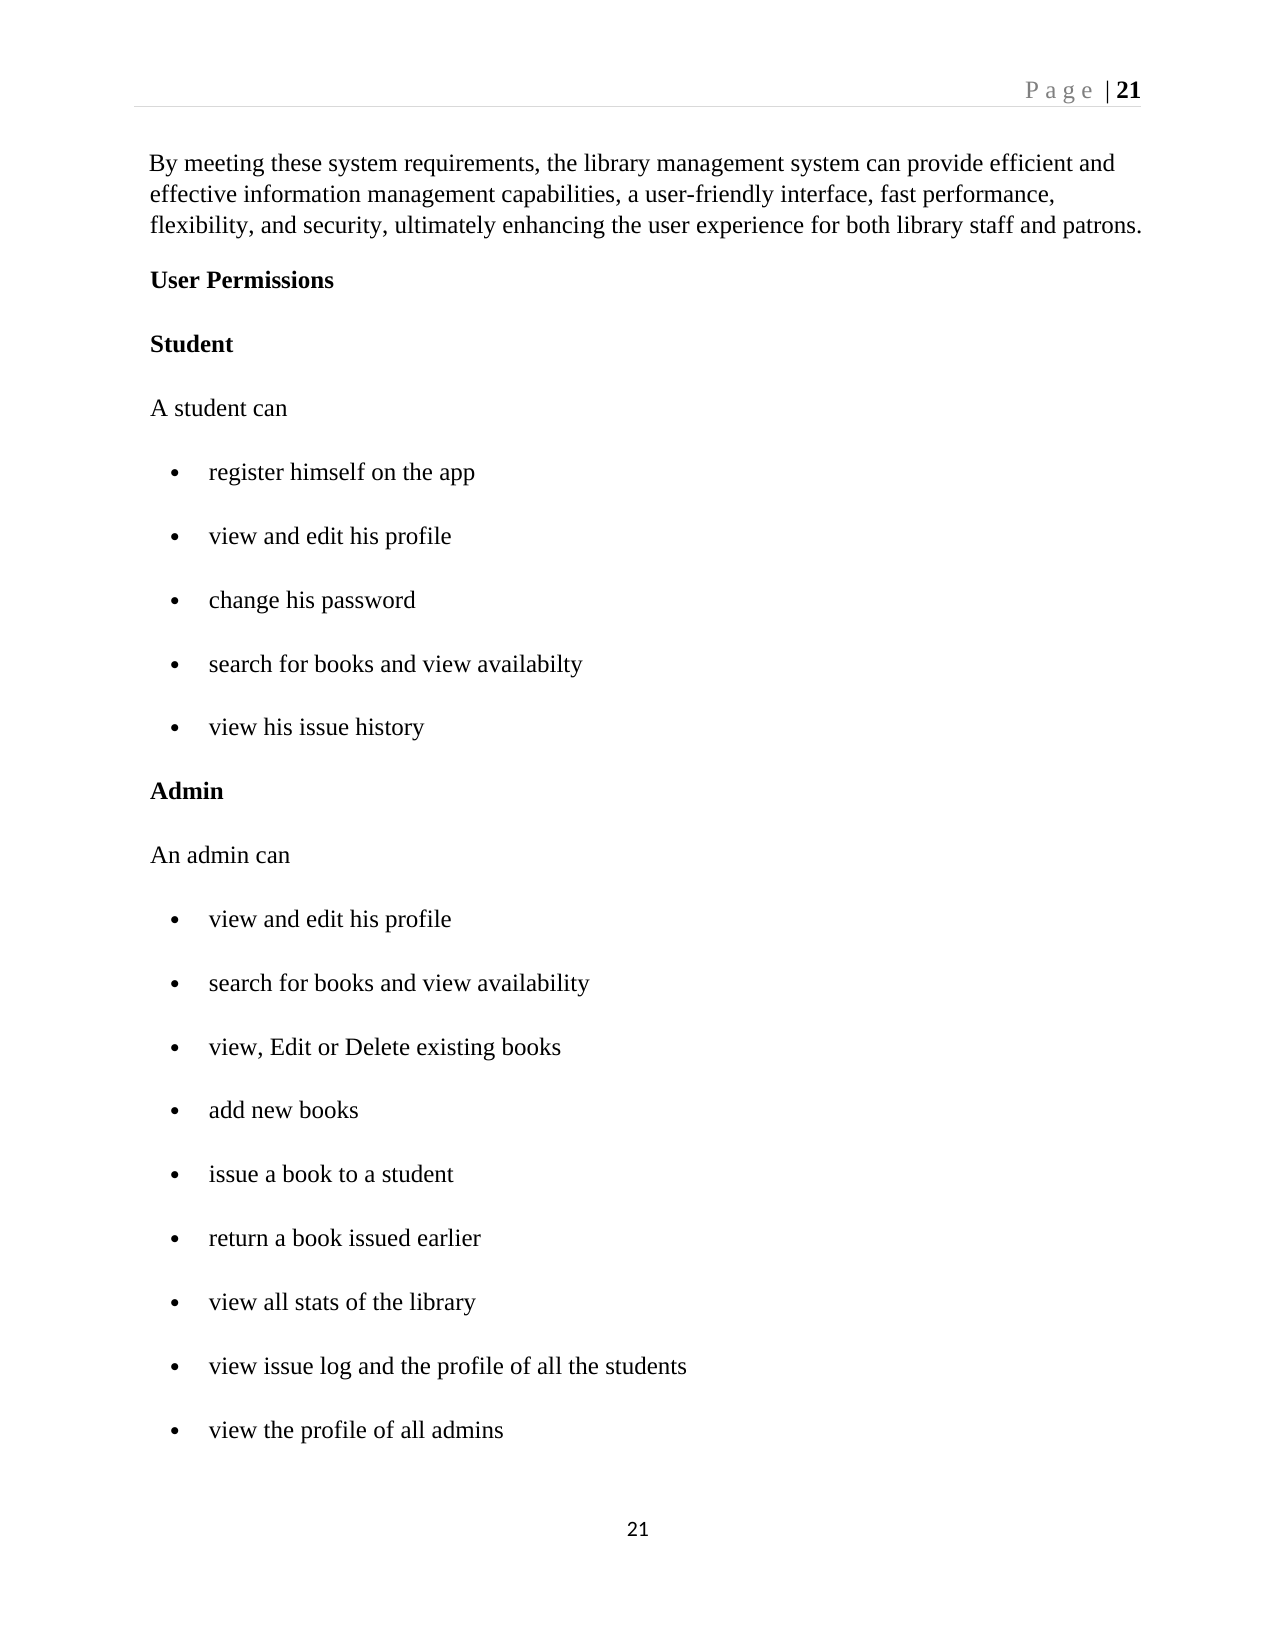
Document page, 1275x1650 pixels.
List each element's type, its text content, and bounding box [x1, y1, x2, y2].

text By meeting these system requirements, the library management system can provide efficient and effective information management capabilities, a user-friendly interface, fast performance, flexibility, and security, ultimately enhancing the user experience for both library staff and patrons. [148, 148, 1151, 239]
list view and edit his profile [171, 521, 1151, 550]
list return a book issued earlier [171, 1223, 1151, 1252]
list view the profile of all admins [171, 1415, 1151, 1444]
list view issue log and the profile of all the students [171, 1351, 1151, 1380]
list issue a book to a student [171, 1159, 1151, 1188]
list view and edit his profile [171, 904, 1151, 933]
text User Permissions [150, 266, 1151, 294]
list register himself on the app [171, 457, 1151, 486]
text Admin [150, 776, 1151, 805]
list view, Edit or Delete existing books [171, 1032, 1151, 1061]
list view his issue history [171, 712, 1151, 741]
text A student can [150, 393, 1151, 422]
list search for books and view availabilty [171, 649, 1151, 677]
list add new books [171, 1096, 1151, 1124]
text An admin can [150, 840, 1151, 869]
list change his password [171, 585, 1151, 613]
list search for books and view availability [171, 968, 1151, 997]
list view all stats of the library [171, 1287, 1151, 1316]
text Student [150, 329, 1151, 358]
